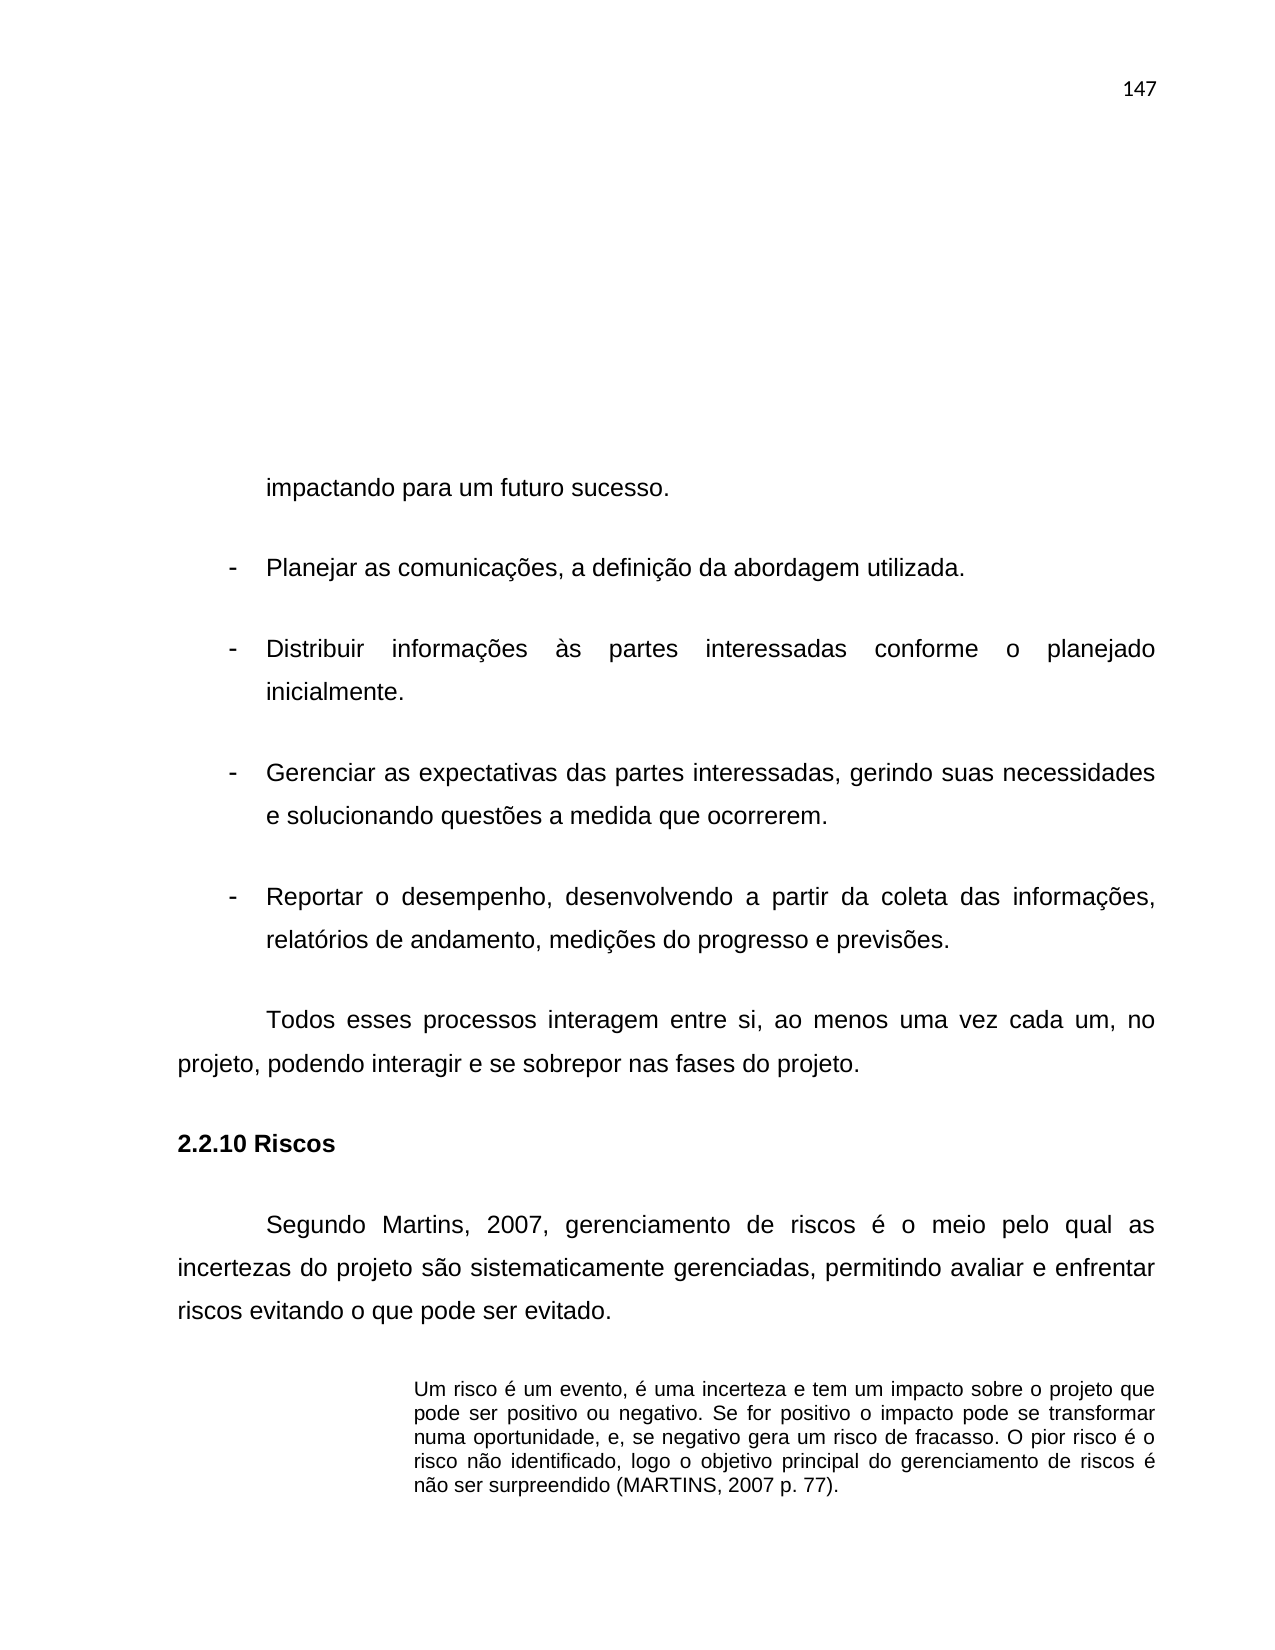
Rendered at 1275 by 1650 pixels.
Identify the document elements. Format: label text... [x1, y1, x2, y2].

text Todos esses processos interagem entre si, ao menos uma vez cada um, no projeto, podendo interagir e se sobrepor nas fases do projeto. [177, 1005, 1157, 1077]
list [228, 472, 1157, 501]
list Planejar as comunicações, a definição da abordagem utilizada. [228, 553, 1157, 582]
text Um risco é um evento, é uma incerteza e tem um impacto sobre o projeto que pode ser positivo ou negativo. Se for positivo o impacto pode se transformar numa oportunidade, e, se negativo gera um risco de fracasso. O pior risco é o risco não identificado, logo o objetivo principal do gerenciamento de riscos é não ser surpreendido (MARTINS, 2007 p. 77). [413, 1377, 1157, 1496]
list Gerenciar as expectativas das partes interessadas, gerindo suas necessidades e solucionando questões a medida que ocorrerem. [228, 758, 1157, 830]
text 2.2.10 Riscos [177, 1129, 1157, 1158]
text Segundo Martins, 2007, gerenciamento de riscos é o meio pelo qual as incertezas do projeto são sistematicamente gerenciadas, permitindo avaliar e enfrentar riscos evitando o que pode ser evitado. [177, 1210, 1157, 1325]
list Reportar o desempenho, desenvolvendo a partir da coleta das informações, relatórios de andamento, medições do progresso e previsões. [228, 882, 1157, 953]
list Distribuir informações às partes interessadas conforme o planejado inicialmente. [228, 634, 1157, 706]
